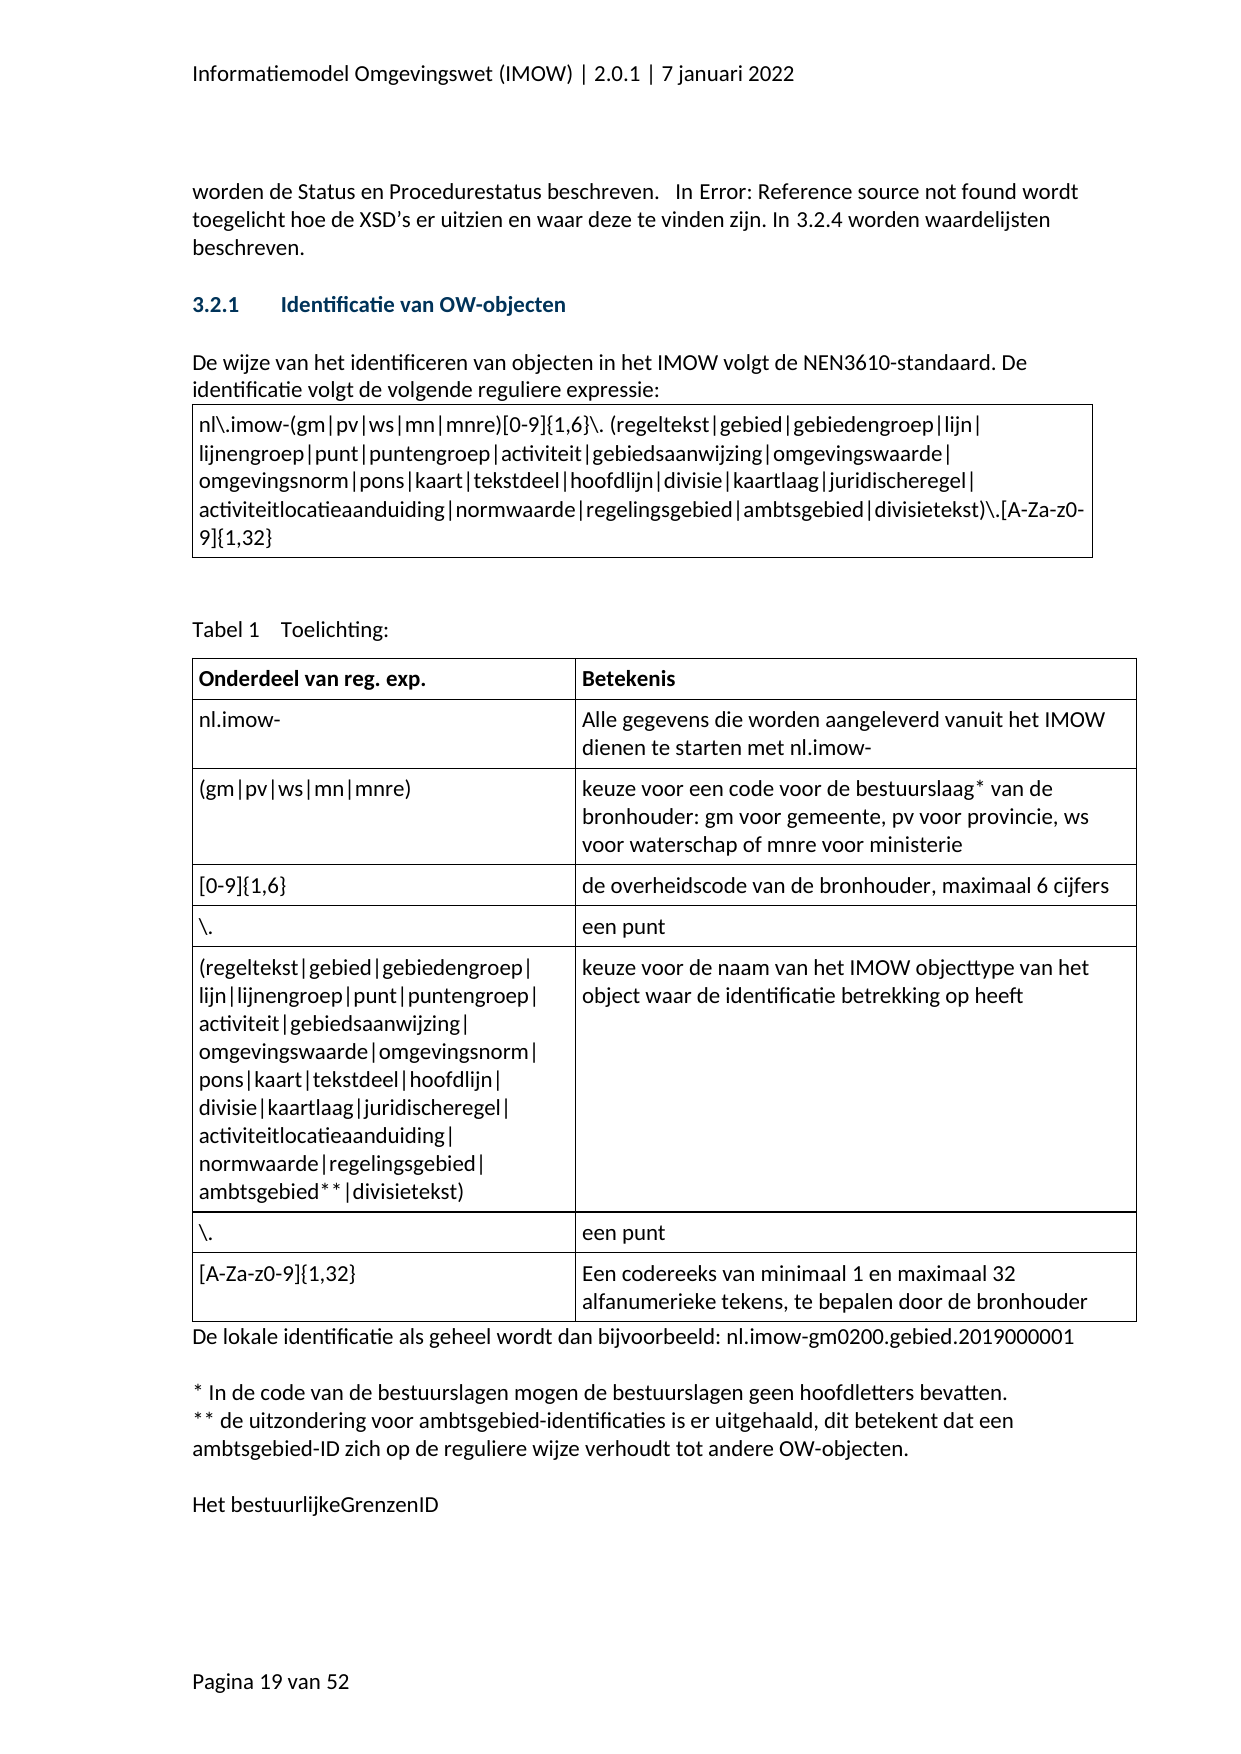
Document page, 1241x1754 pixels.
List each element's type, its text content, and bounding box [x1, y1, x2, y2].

text * In de code van de bestuurslagen mogen de bestuurslagen geen hoofdletters bevatten. [192, 1378, 1092, 1406]
table_cell \. [193, 1213, 575, 1252]
table_cell Alle gegevens die worden aangeleverd vanuit het IMOW dienen te starten met nl.imow- [576, 700, 1136, 767]
table_cell keuze voor een code voor de bestuurslaag* van de bronhouder: gm voor gemeente, pv voor provincie, ws voor waterschap of mnre voor ministerie [576, 769, 1136, 864]
table_cell een punt [576, 1213, 1136, 1252]
table_header Onderdeel van reg. exp. [193, 659, 575, 698]
table_cell [0-9]{1,6} [193, 865, 575, 905]
table_cell Een codereeks van minimaal 1 en maximaal 32 alfanumerieke tekens, te bepalen door de bronhouder [576, 1253, 1136, 1321]
table_header nl\.imow-(gm|pv|ws|mn|mnre)[0-9]{1,6}\. (regeltekst|gebied|gebiedengroep|lijn|lijnengroep|punt|puntengroep|activiteit|gebiedsaanwijzing|omgevingswaarde|omgevingsnorm|pons|kaart|tekstdeel|hoofdlijn|divisie|kaartlaag|juridischeregel|activiteitlocatieaanduiding|normwaarde|regelingsgebied|ambtsgebied|divisietekst)\.[A-Za-z0-9]{1,32} [193, 405, 1092, 557]
table_cell nl.imow- [193, 700, 575, 767]
table_header Betekenis [576, 659, 1136, 698]
table_cell de overheidscode van de bronhouder, maximaal 6 cijfers [576, 865, 1136, 905]
table_cell (gm|pv|ws|mn|mnre) [193, 769, 575, 864]
text Toelichting: [192, 615, 1092, 643]
table_cell (regeltekst|gebied|gebiedengroep|lijn|lijnengroep|punt|puntengroep|activiteit|gebiedsaanwijzing|omgevingswaarde|omgevingsnorm|pons|kaart|tekstdeel|hoofdlijn|divisie|kaartlaag|juridischeregel|activiteitlocatieaanduiding|normwaarde|regelingsgebied|ambtsgebied**|divisietekst) [193, 947, 575, 1211]
table_cell keuze voor de naam van het IMOW objecttype van het object waar de identificatie betrekking op heeft [576, 947, 1136, 1211]
text Het bestuurlijkeGrenzenID [192, 1490, 1092, 1518]
text De wijze van het identificeren van objecten in het IMOW volgt de NEN3610-standaard. De identificatie volgt de volgende reguliere expressie: [192, 348, 1092, 404]
table_cell [A-Za-z0-9]{1,32} [193, 1253, 575, 1321]
table_cell een punt [576, 906, 1136, 946]
subtitle Identificatie van OW-objecten [192, 290, 1092, 318]
table_cell \. [193, 906, 575, 946]
text ** de uitzondering voor ambtsgebied-identificaties is er uitgehaald, dit betekent dat een ambtsgebied-ID zich op de reguliere wijze verhoudt tot andere OW-objecten. [192, 1406, 1092, 1462]
text De lokale identificatie als geheel wordt dan bijvoorbeeld: nl.imow-gm0200.gebied.2019000001 [192, 1322, 1092, 1350]
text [192, 177, 1092, 261]
